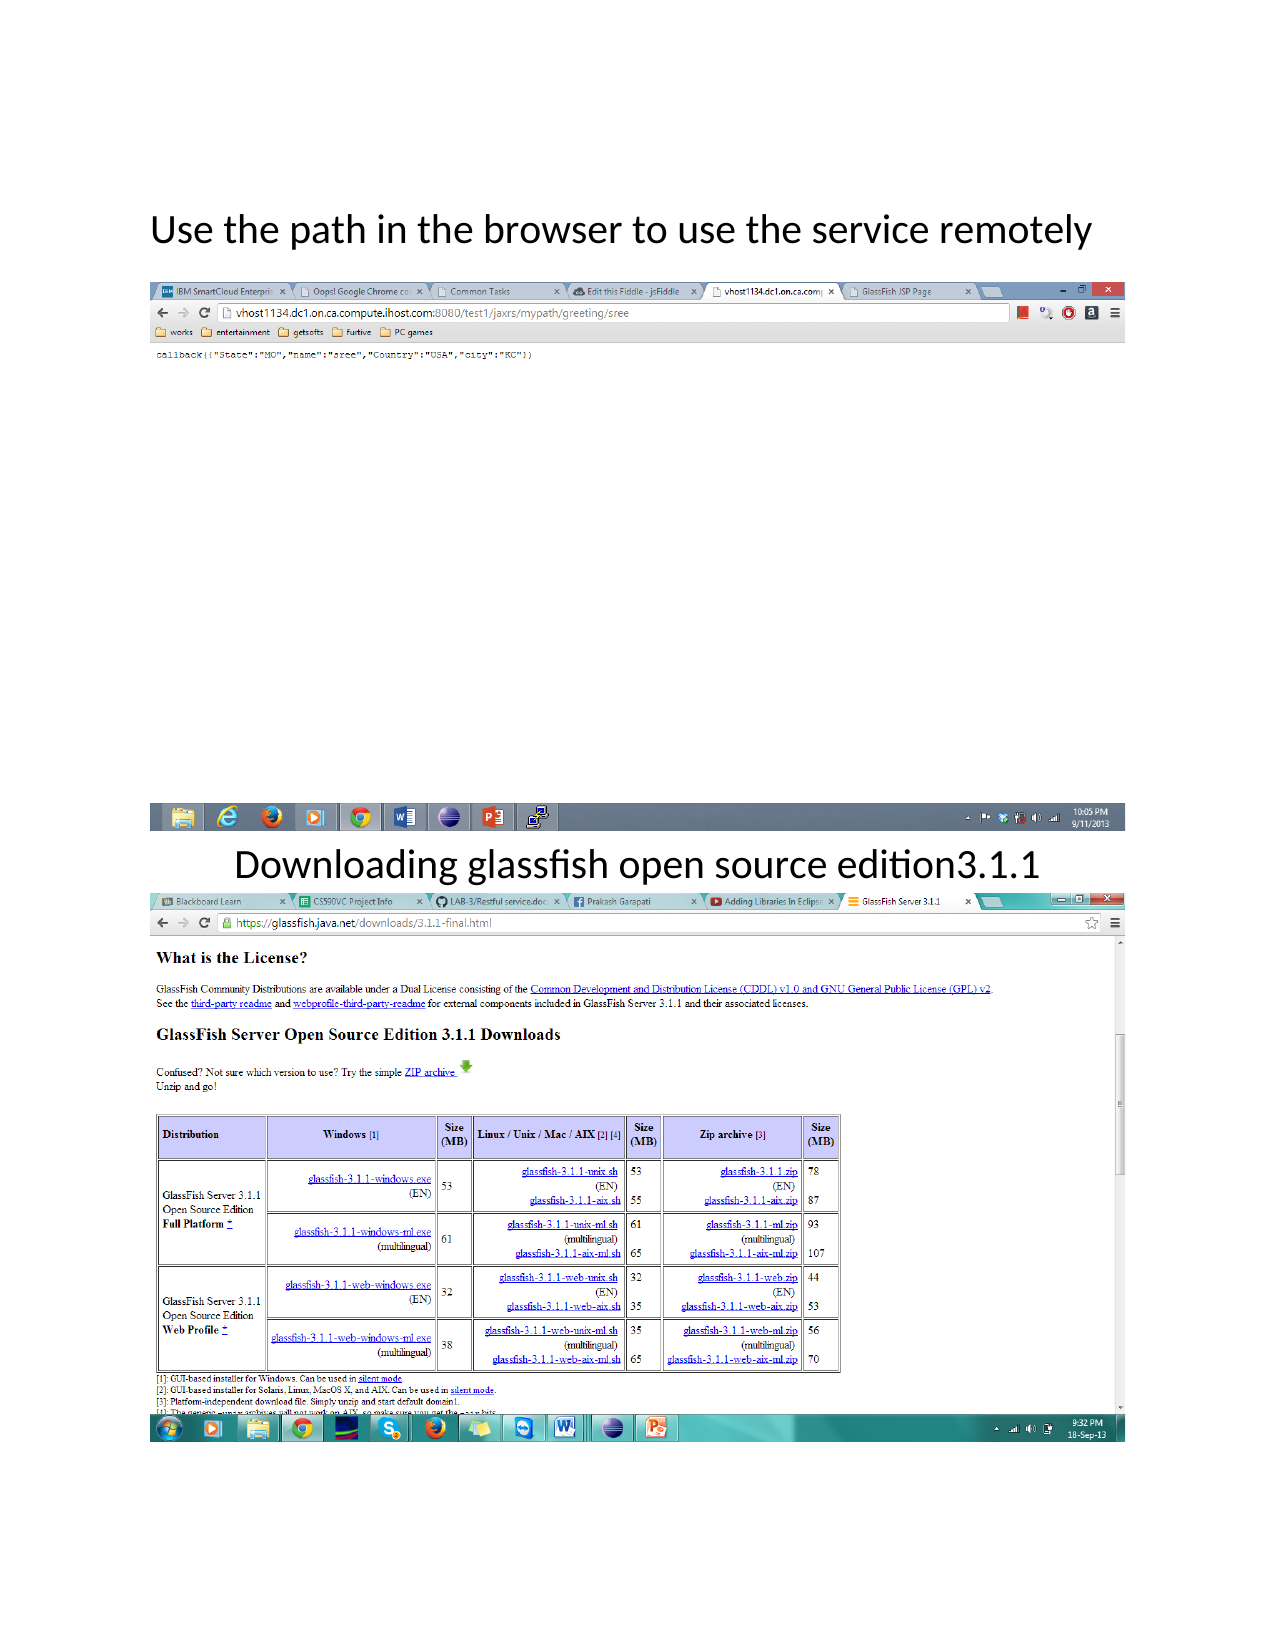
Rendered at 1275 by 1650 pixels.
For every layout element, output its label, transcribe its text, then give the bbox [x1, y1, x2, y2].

picture [150, 893, 1125, 1442]
picture [150, 282, 1125, 831]
text Use the path in the browser to use the service remotely [150, 203, 1125, 254]
text Downloading glassfish open source edition3.1.1 [150, 831, 1125, 893]
